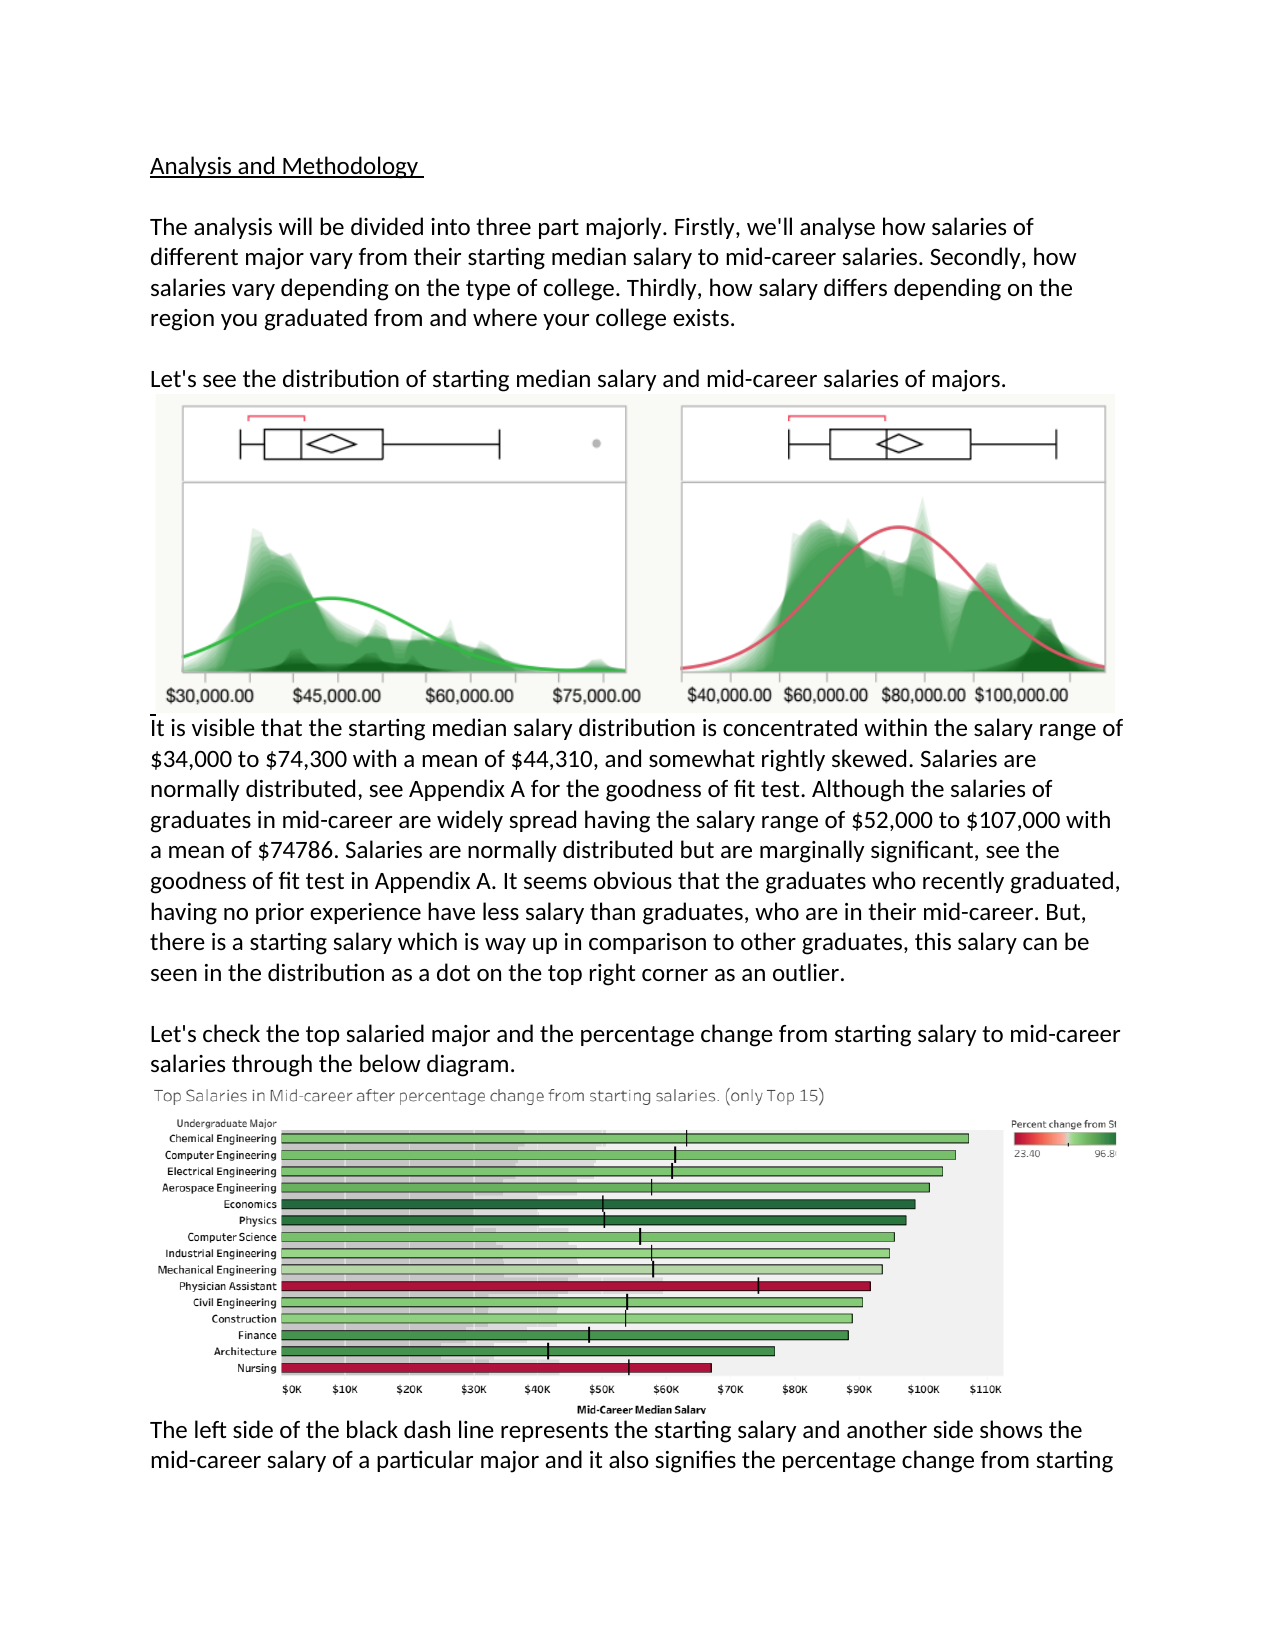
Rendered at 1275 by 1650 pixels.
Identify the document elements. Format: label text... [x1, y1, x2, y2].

text The analysis will be divided into three part majorly. Firstly, we'll analyse how salaries of different major vary from their starting median salary to mid-career salaries. Secondly, how salaries vary depending on the type of college. Thirdly, how salary differs depending on the region you graduated from and where your college exists. [150, 211, 1125, 333]
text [150, 1414, 1125, 1475]
text It is visible that the starting median salary distribution is concentrated within the salary range of $34,000 to $74,300 with a mean of $44,310, and somewhat rightly skewed. Salaries are normally distributed, see Appendix A for the goodness of fit test. Although the salaries of graduates in mid-career are widely spread having the salary range of $52,000 to $107,000 with a mean of $74786. Salaries are normally distributed but are marginally significant, see the goodness of fit test in Appendix A. It seems obvious that the graduates who recently graduated, having no prior experience have less salary than graduates, who are in their mid-career. But, there is a starting salary which is way up in comparison to other graduates, this salary can be seen in the distribution as a dot on the top right corner as an outlier. [150, 712, 1125, 987]
text Let's check the top salaried major and the percentage change from starting salary to mid-career salaries through the below diagram. [150, 1018, 1125, 1079]
text Analysis and Methodology [150, 150, 1125, 181]
text Let's see the distribution of starting median salary and mid-career salaries of majors. [150, 364, 1125, 394]
